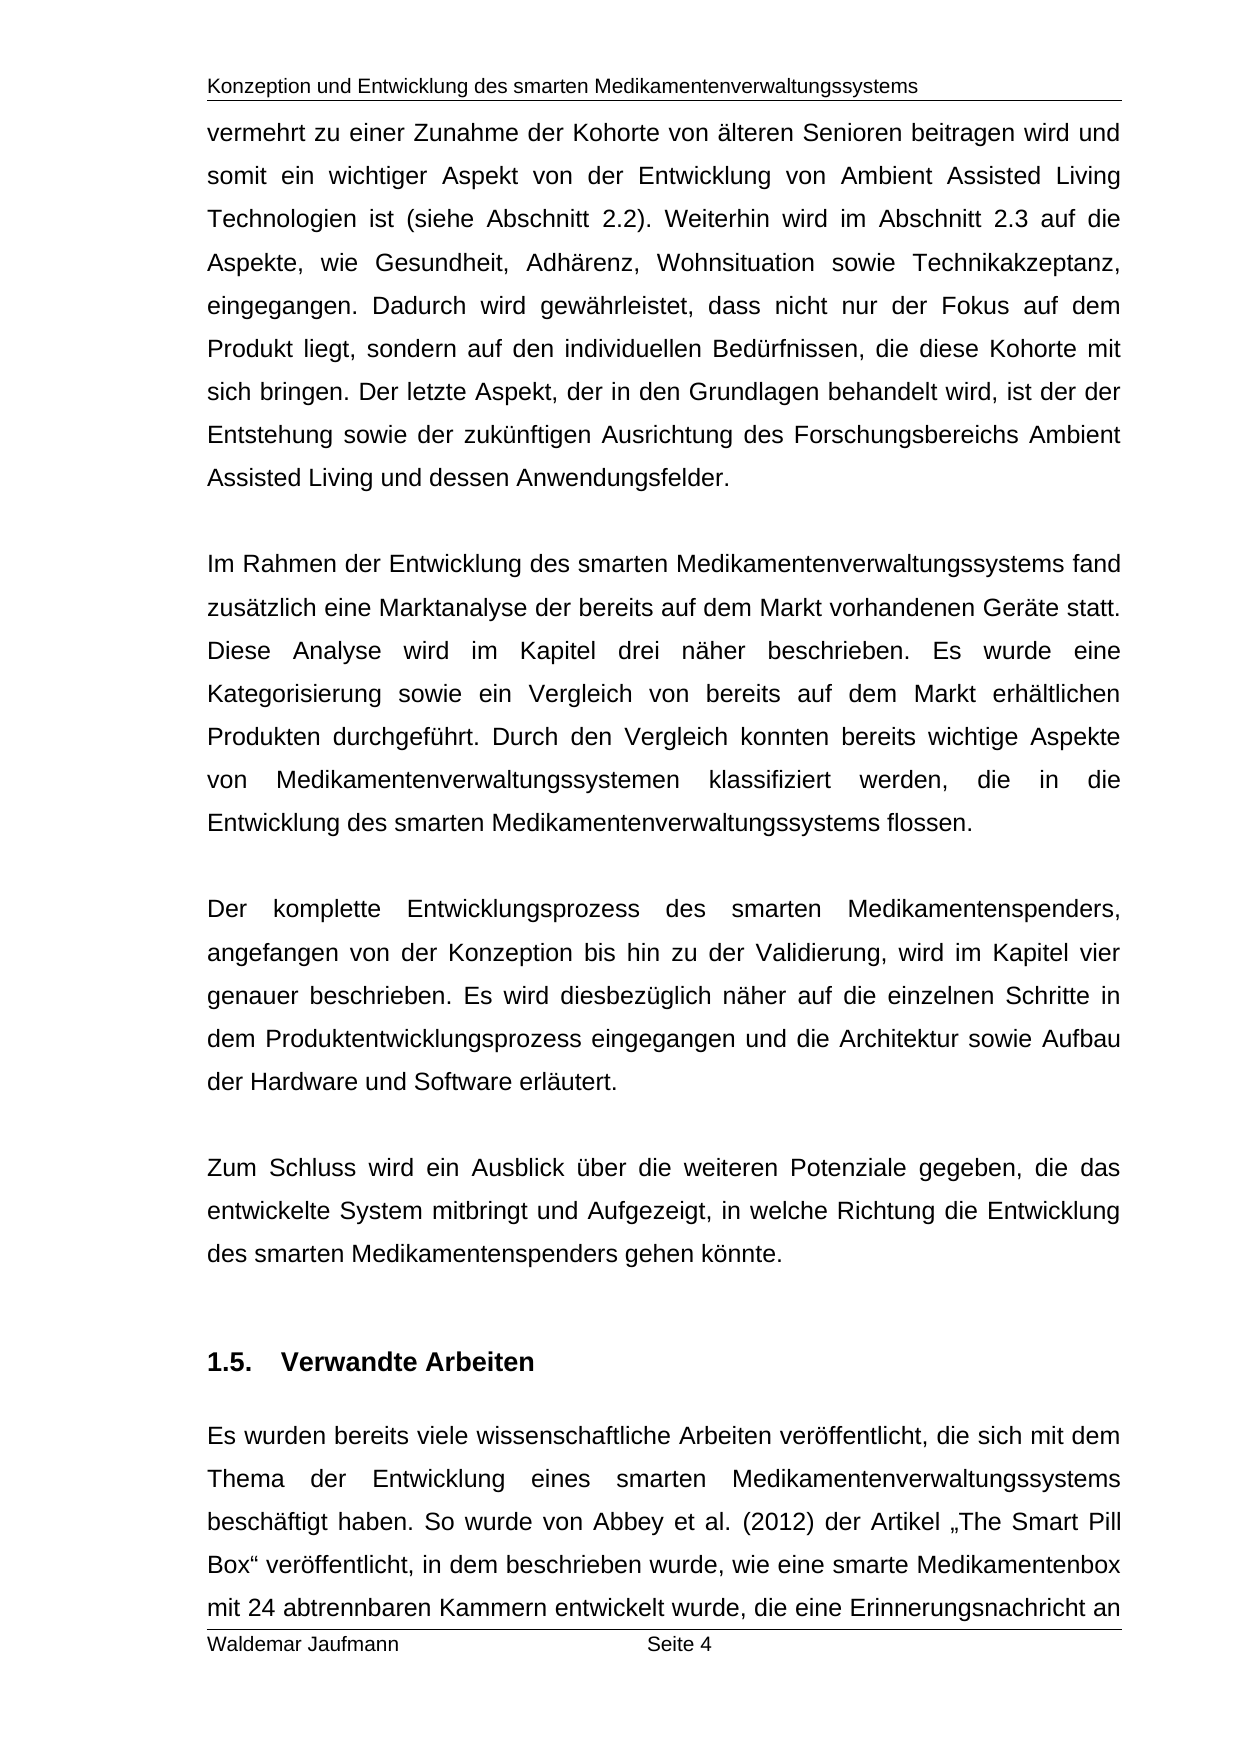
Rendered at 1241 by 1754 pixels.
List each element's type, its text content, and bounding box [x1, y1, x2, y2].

text Im Rahmen der Entwicklung des smarten Medikamentenverwaltungssystems fand zusätzlich eine Marktanalyse der bereits auf dem Markt vorhandenen Geräte statt. Diese Analyse wird im Kapitel drei näher beschrieben. Es wurde eine Kategorisierung sowie ein Vergleich von bereits auf dem Markt erhältlichen Produkten durchgeführt. Durch den Vergleich konnten bereits wichtige Aspekte von Medikamentenverwaltungssystemen klassifiziert werden, die in die Entwicklung des smarten Medikamentenverwaltungssystems flossen. [207, 549, 1122, 837]
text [207, 118, 1122, 492]
text Zum Schluss wird ein Ausblick über die weiteren Potenziale gegeben, die das entwickelte System mitbringt und Aufgezeigt, in welche Richtung die Entwicklung des smarten Medikamentenspenders gehen könnte. [207, 1153, 1122, 1268]
text Der komplette Entwicklungsprozess des smarten Medikamentenspenders, angefangen von der Konzeption bis hin zu der Validierung, wird im Kapitel vier genauer beschrieben. Es wird diesbezüglich näher auf die einzelnen Schritte in dem Produktentwicklungsprozess eingegangen und die Architektur sowie Aufbau der Hardware und Software erläutert. [207, 894, 1122, 1096]
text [207, 1421, 1122, 1622]
subtitle Verwandte Arbeiten [207, 1346, 1122, 1378]
